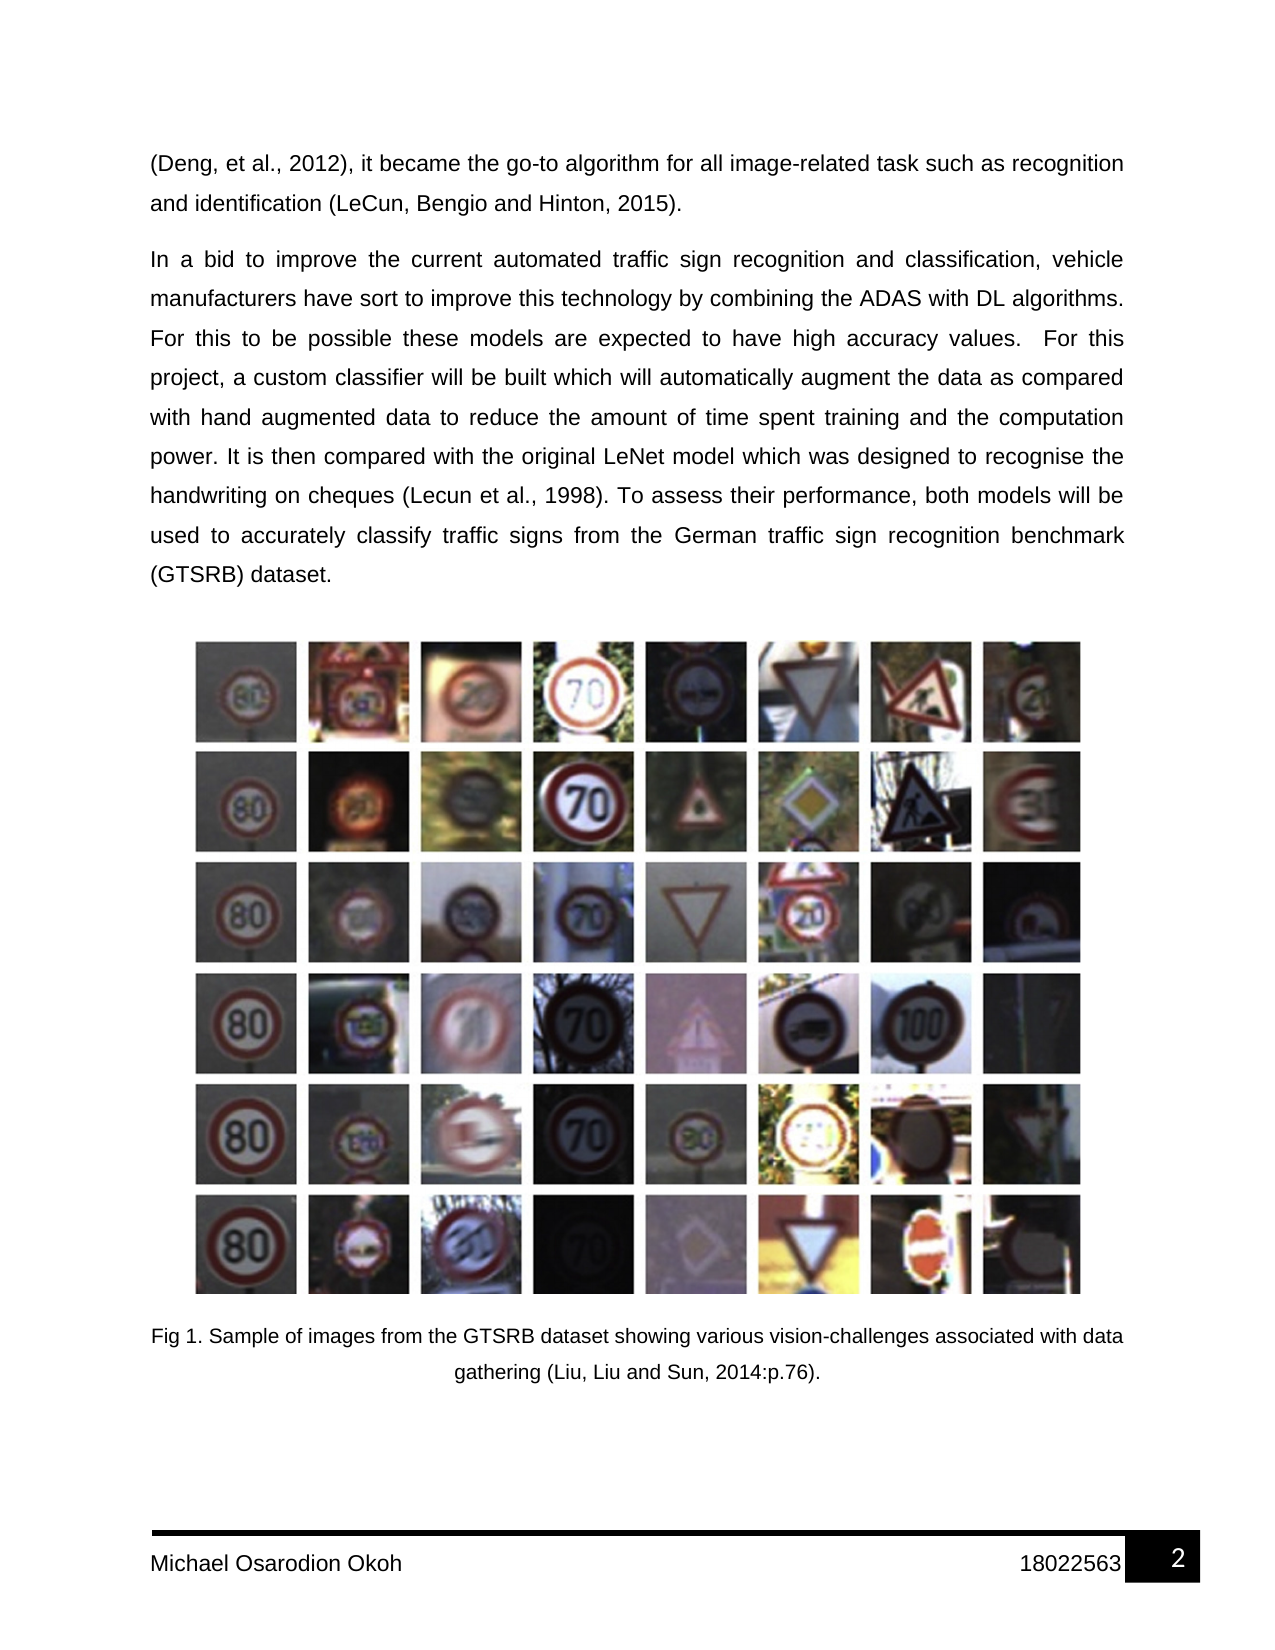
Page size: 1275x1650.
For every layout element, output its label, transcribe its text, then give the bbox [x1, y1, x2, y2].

text In a bid to improve the current automated traffic sign recognition and classification, vehicle manufacturers have sort to improve this technology by combining the ADAS with DL algorithms. For this to be possible these models are expected to have high accuracy values. For this project, a custom classifier will be built which will automatically augment the data as compared with hand augmented data to reduce the amount of time spent training and the computation power. It is then compared with the original LeNet model which was designed to recognise the handwriting on cheques (Lecun et al., 1998). To assess their performance, both models will be used to accurately classify traffic signs from the German traffic sign recognition benchmark (GTSRB) dataset. [150, 246, 1125, 588]
text Fig 1. Sample of images from the GTSRB dataset showing various vision-challenges associated with data gathering (Liu, Liu and Sun, 2014:p.76). [150, 1324, 1125, 1384]
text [150, 150, 1125, 216]
